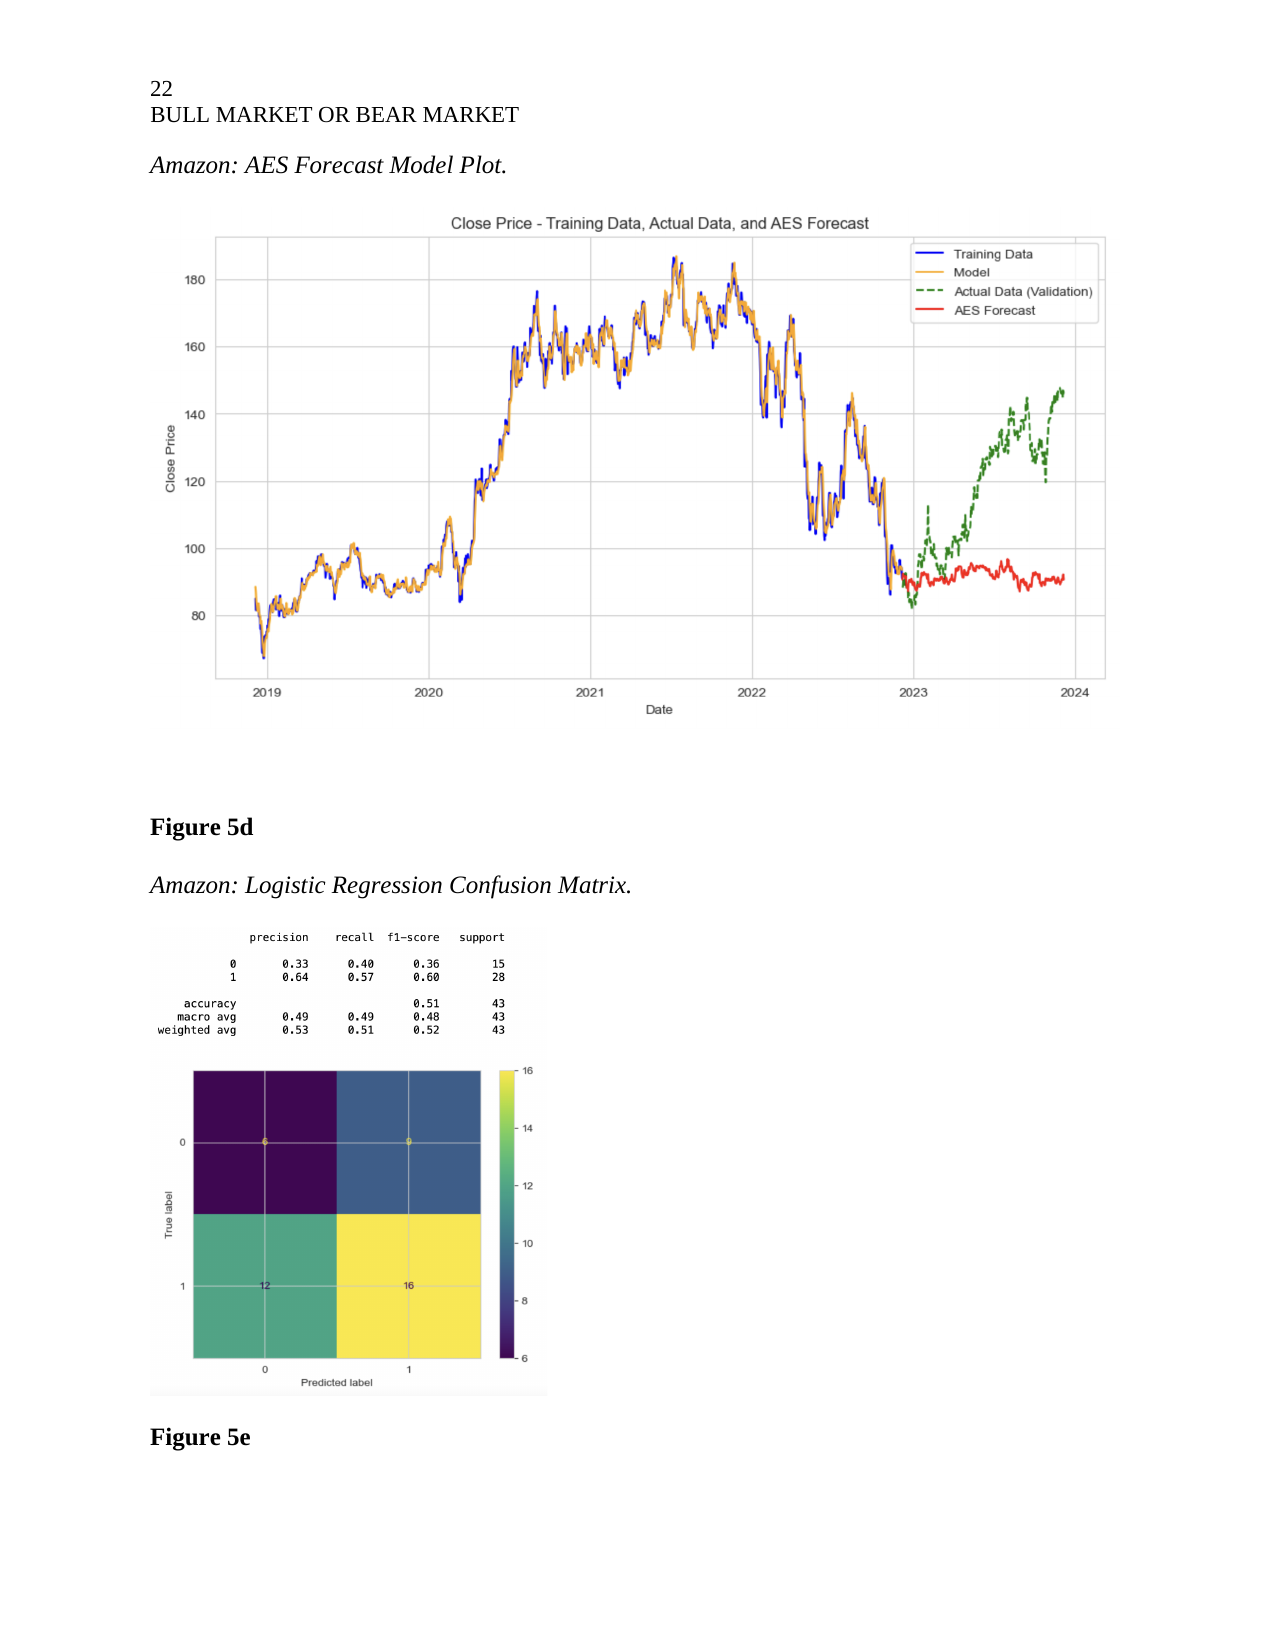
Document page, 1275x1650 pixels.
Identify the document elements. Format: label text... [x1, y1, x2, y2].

text Amazon: AES Forecast Model Plot. [150, 150, 1125, 179]
text Amazon: Logistic Regression Confusion Matrix. [150, 870, 1125, 899]
picture [150, 927, 548, 1396]
text Figure 5e [150, 1422, 1125, 1451]
text Figure 5d [150, 812, 1125, 841]
picture [150, 207, 1121, 729]
